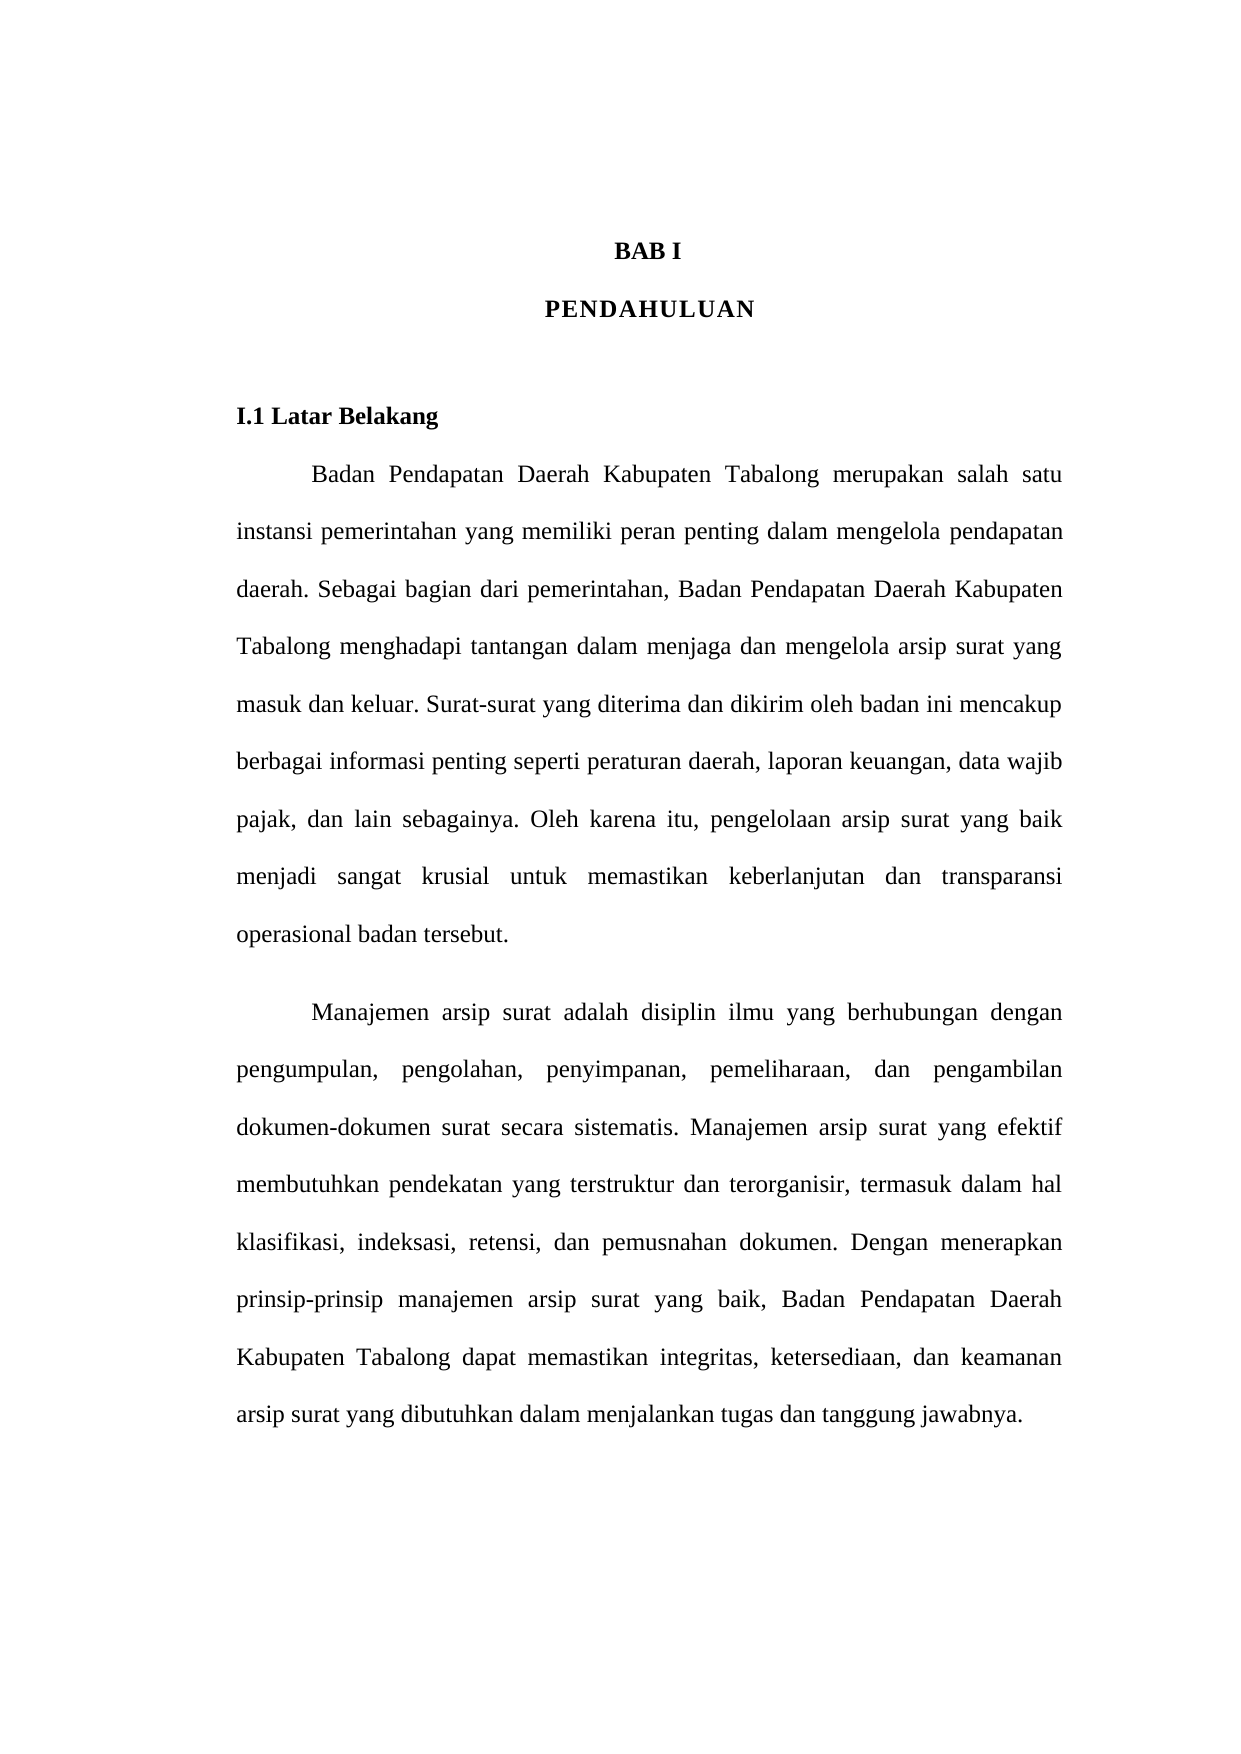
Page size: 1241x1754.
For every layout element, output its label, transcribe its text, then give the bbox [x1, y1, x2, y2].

subtitle PENDAHULUAN [236, 294, 1063, 322]
text Manajemen arsip surat adalah disiplin ilmu yang berhubungan dengan pengumpulan, pengolahan, penyimpanan, pemeliharaan, dan pengambilan dokumen-dokumen surat secara sistematis. Manajemen arsip surat yang efektif membutuhkan pendekatan yang terstruktur dan terorganisir, termasuk dalam hal klasifikasi, indeksasi, retensi, dan pemusnahan dokumen. Dengan menerapkan prinsip-prinsip manajemen arsip surat yang baik, Badan Pendapatan Daerah Kabupaten Tabalong dapat memastikan integritas, ketersediaan, dan keamanan arsip surat yang dibutuhkan dalam menjalankan tugas dan tanggung jawabnya. [236, 997, 1063, 1428]
text Badan Pendapatan Daerah Kabupaten Tabalong merupakan salah satu instansi pemerintahan yang memiliki peran penting dalam mengelola pendapatan daerah. Sebagai bagian dari pemerintahan, Badan Pendapatan Daerah Kabupaten Tabalong menghadapi tantangan dalam menjaga dan mengelola arsip surat yang masuk dan keluar. Surat-surat yang diterima dan dikirim oleh badan ini mencakup berbagai informasi penting seperti peraturan daerah, laporan keuangan, data wajib pajak, dan lain sebagainya. Oleh karena itu, pengelolaan arsip surat yang baik menjadi sangat krusial untuk memastikan keberlanjutan dan transparansi operasional badan tersebut. [236, 459, 1063, 947]
subtitle Latar Belakang [236, 401, 1063, 430]
